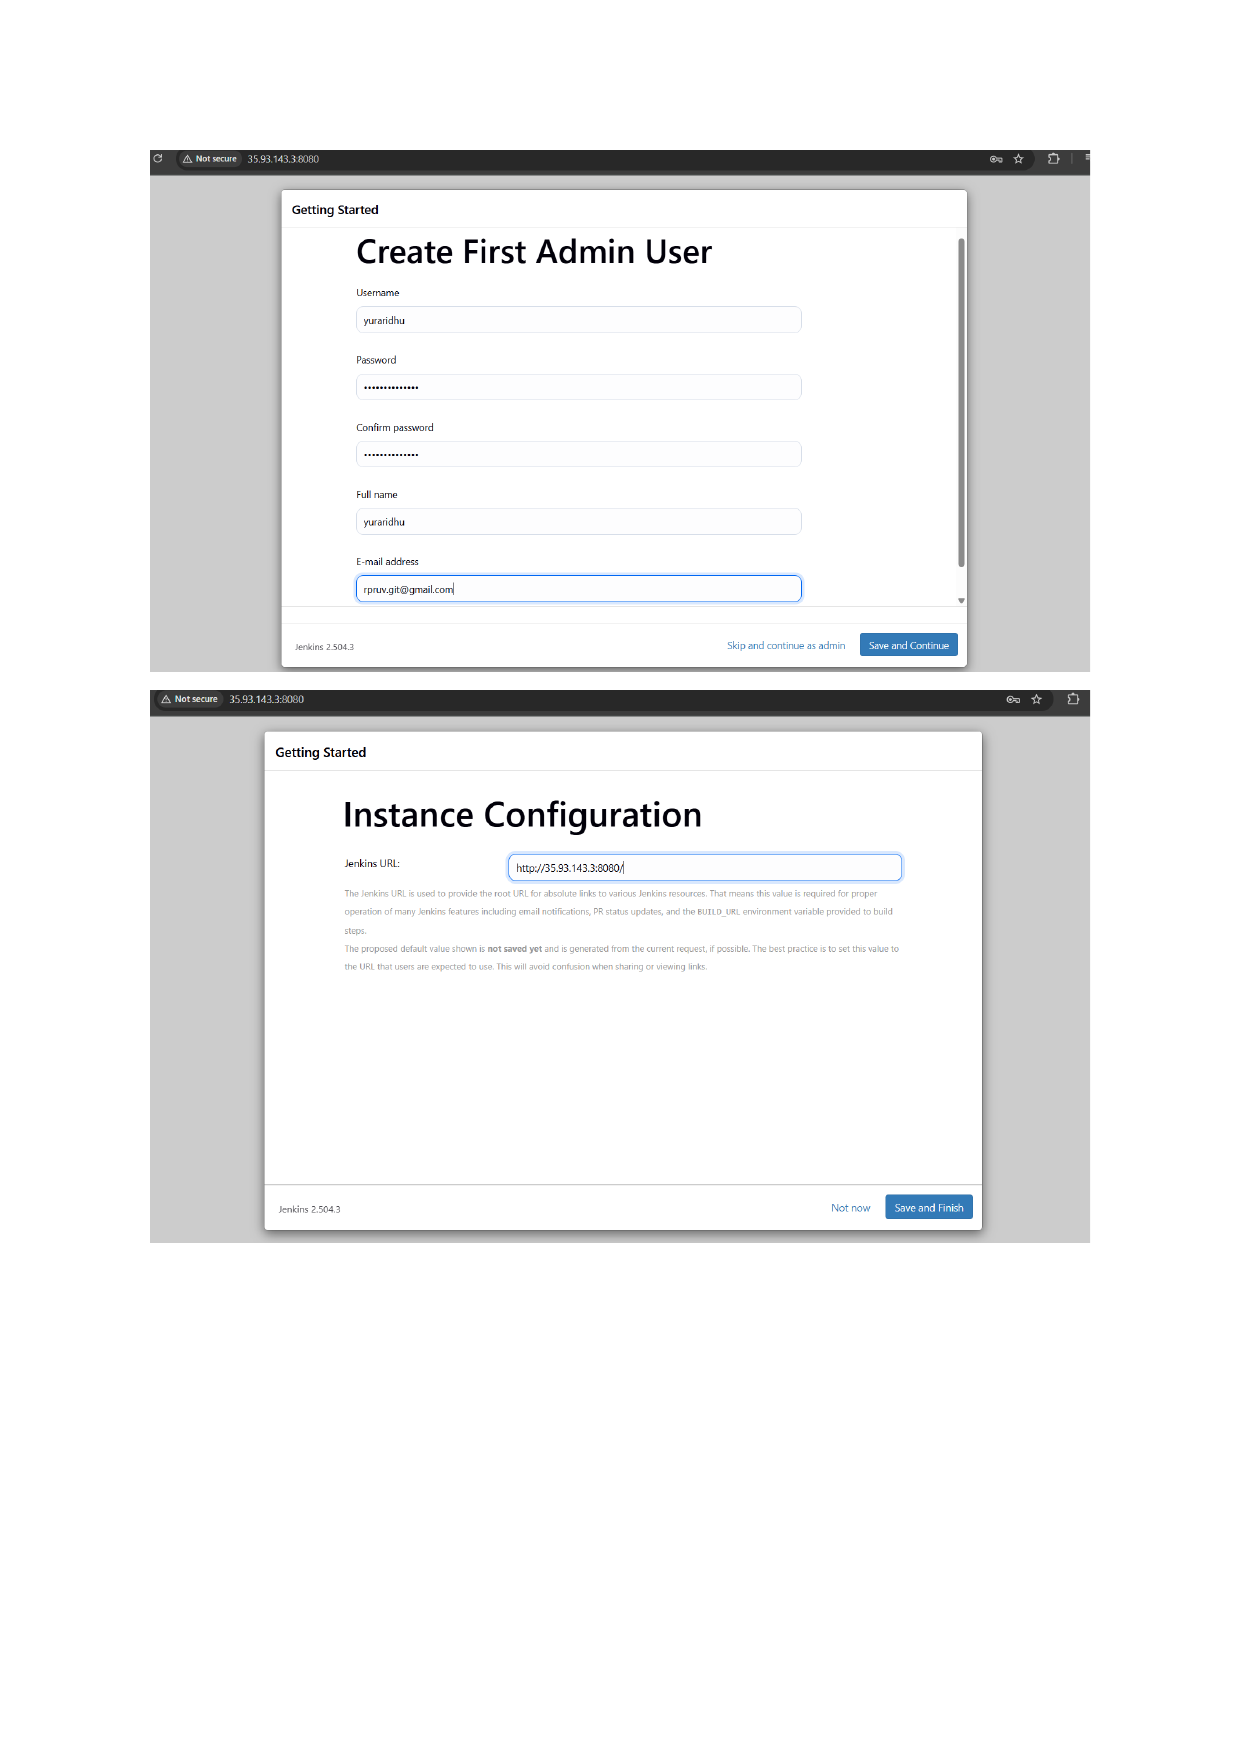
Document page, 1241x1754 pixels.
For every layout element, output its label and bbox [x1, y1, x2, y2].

picture [150, 150, 1091, 672]
picture [150, 690, 1091, 1243]
